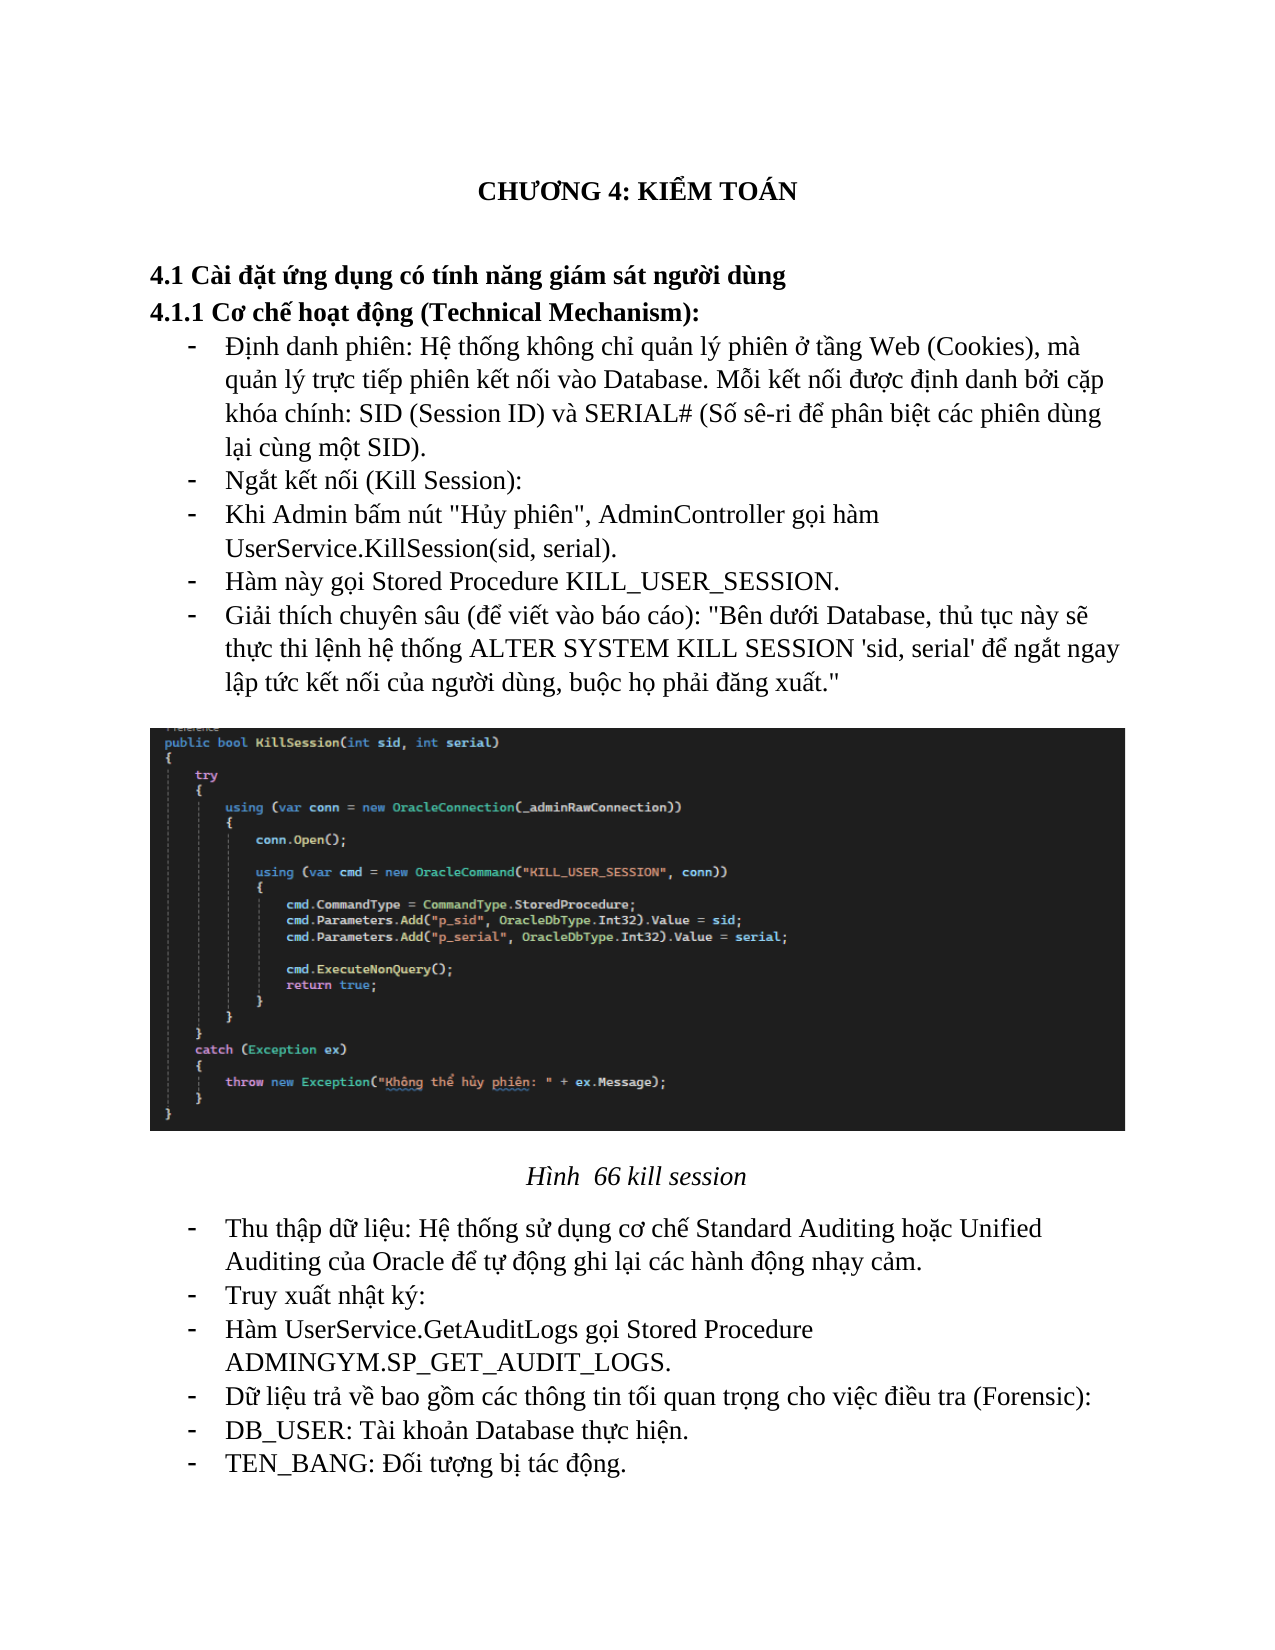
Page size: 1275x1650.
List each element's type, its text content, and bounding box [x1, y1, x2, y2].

list TEN_BANG: Đối tượng bị tác động. [187, 1447, 1125, 1479]
list Ngắt kết nối (Kill Session): [187, 464, 1125, 496]
list DB_USER: Tài khoản Database thực hiện. [187, 1414, 1125, 1445]
list Hàm UserService.GetAuditLogs gọi Stored Procedure ADMINGYM.SP_GET_AUDIT_LOGS. [187, 1313, 1125, 1378]
list Định danh phiên: Hệ thống không chỉ quản lý phiên ở tầng Web (Cookies), mà quản lý trực tiếp phiên kết nối vào Database. Mỗi kết nối được định danh bởi cặp khóa chính: SID (Session ID) và SERIAL# (Số sê-ri để phân biệt các phiên dùng lại cùng một SID). [187, 330, 1125, 462]
list Hàm này gọi Stored Procedure KILL_USER_SESSION. [187, 565, 1125, 596]
list Dữ liệu trả về bao gồm các thông tin tối quan trọng cho việc điều tra (Forensic): [187, 1380, 1125, 1411]
list Thu thập dữ liệu: Hệ thống sử dụng cơ chế Standard Auditing hoặc Unified Auditing của Oracle để tự động ghi lại các hành động nhạy cảm. [187, 1212, 1125, 1277]
picture [150, 728, 1125, 1131]
subtitle CHƯƠNG 4: KIỂM TOÁN [150, 175, 1125, 206]
list Giải thích chuyên sâu (để viết vào báo cáo): "Bên dưới Database, thủ tục này sẽ thực thi lệnh hệ thống ALTER SYSTEM KILL SESSION 'sid, serial' để ngắt ngay lập tức kết nối của người dùng, buộc họ phải đăng xuất." [187, 599, 1125, 697]
text Hình 66 kill session [150, 1160, 1125, 1191]
list Khi Admin bấm nút "Hủy phiên", AdminController gọi hàm UserService.KillSession(sid, serial). [187, 498, 1125, 563]
subtitle 4.1 Cài đặt ứng dụng có tính năng giám sát người dùng [150, 259, 1125, 290]
subtitle 4.1.1 Cơ chế hoạt động (Technical Mechanism): [150, 296, 1125, 328]
list Truy xuất nhật ký: [187, 1279, 1125, 1310]
